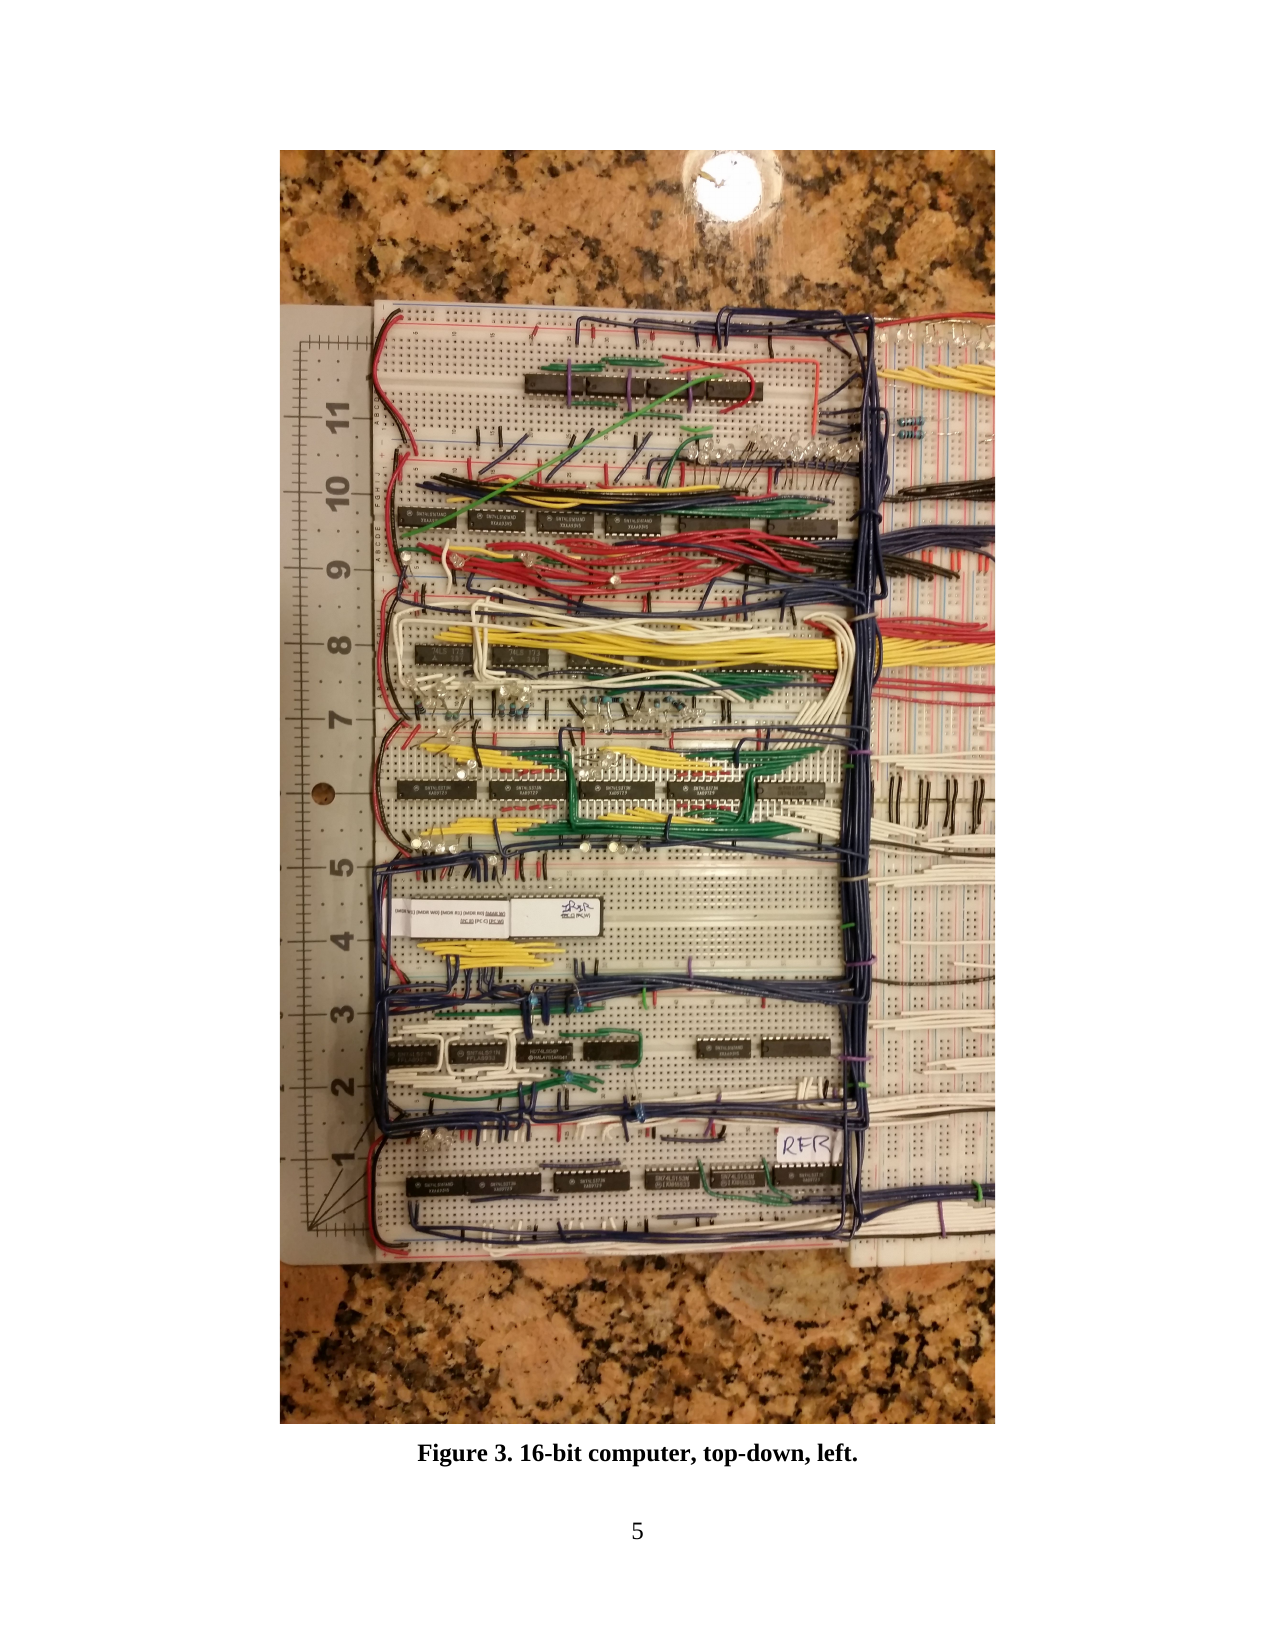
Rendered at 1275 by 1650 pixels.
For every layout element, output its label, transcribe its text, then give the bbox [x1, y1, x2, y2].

picture [279, 150, 996, 1424]
text Figure 3. 16-bit computer, top-down, left. [150, 1438, 1125, 1467]
